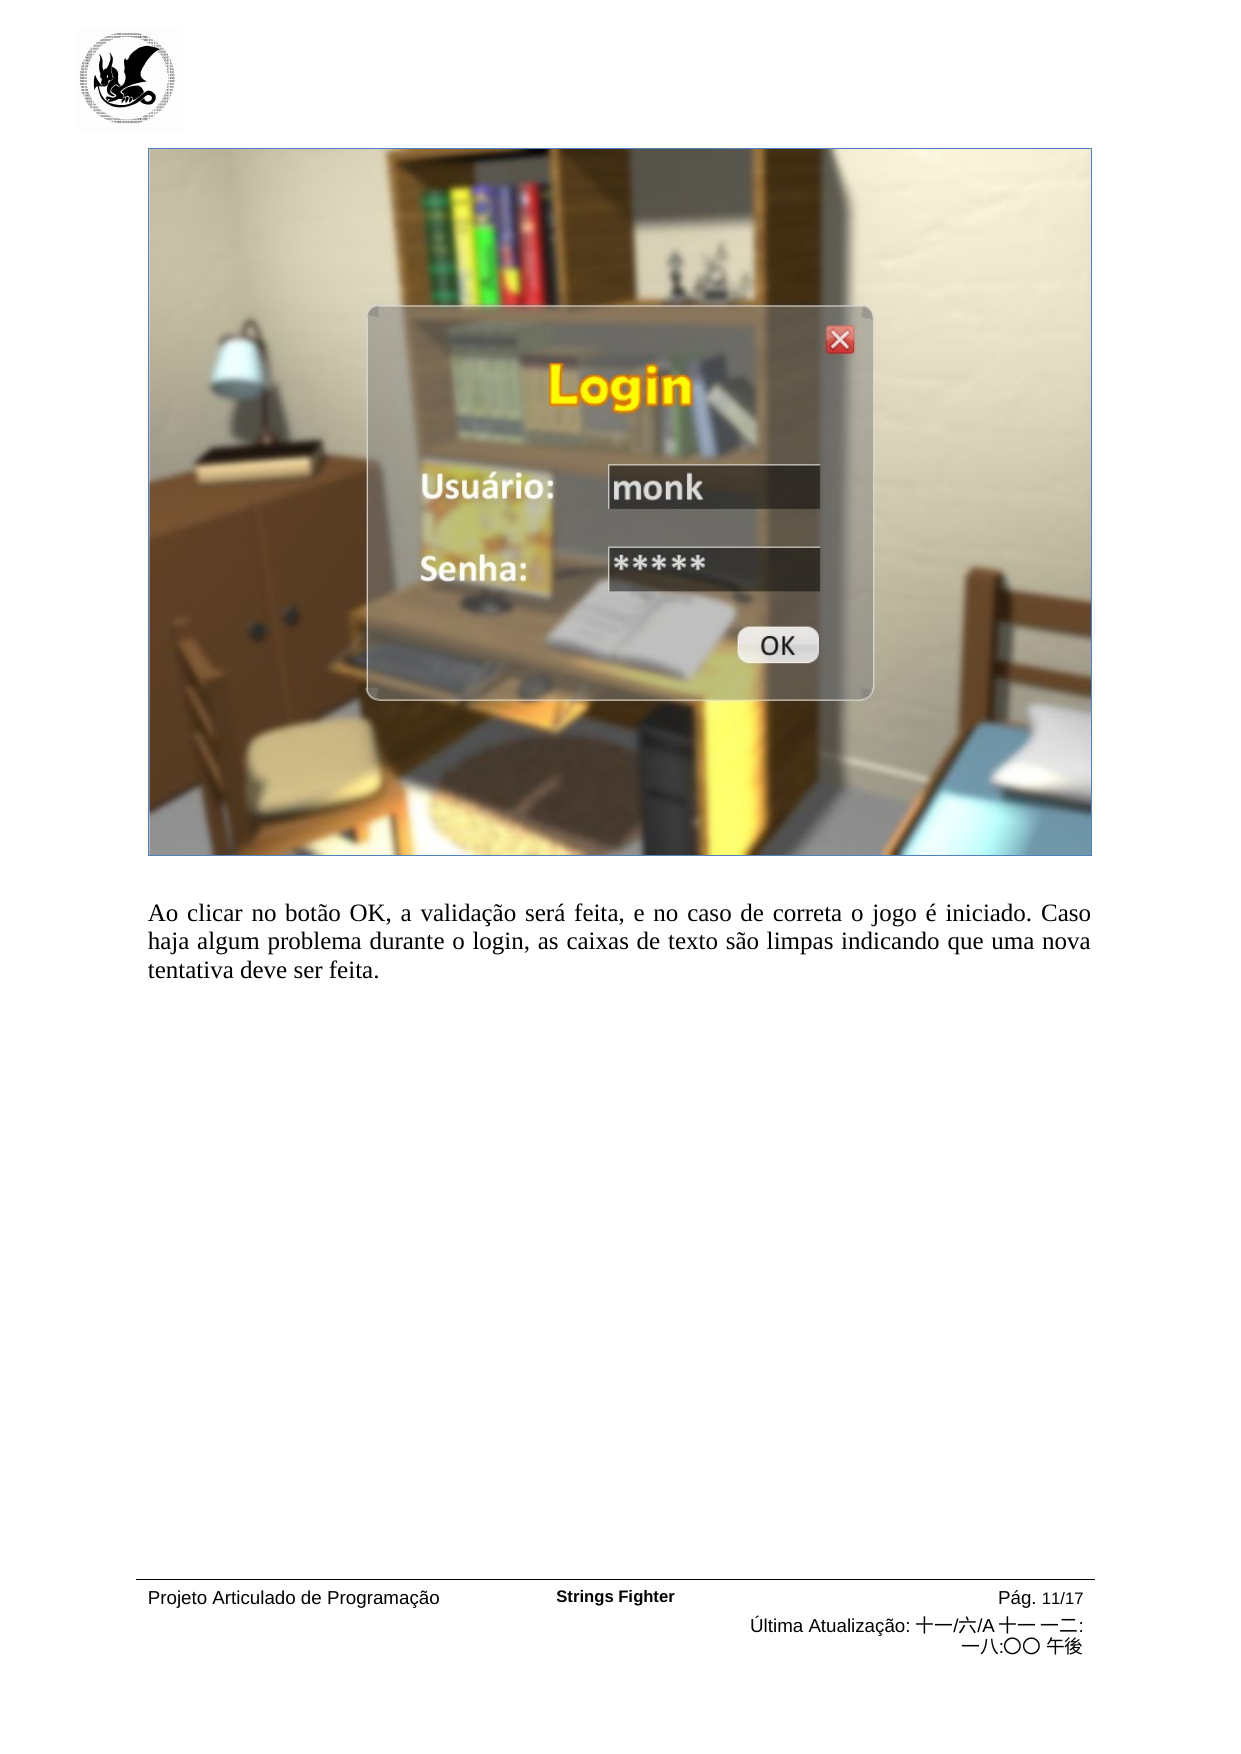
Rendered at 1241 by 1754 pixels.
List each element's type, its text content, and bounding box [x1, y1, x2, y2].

picture [149, 149, 1091, 855]
text Ao clicar no botão OK, a validação será feita, e no caso de correta o jogo é iniciado. Caso haja algum problema durante o login, as caixas de texto são limpas indicando que uma nova tentativa deve ser feita. [148, 898, 1092, 984]
